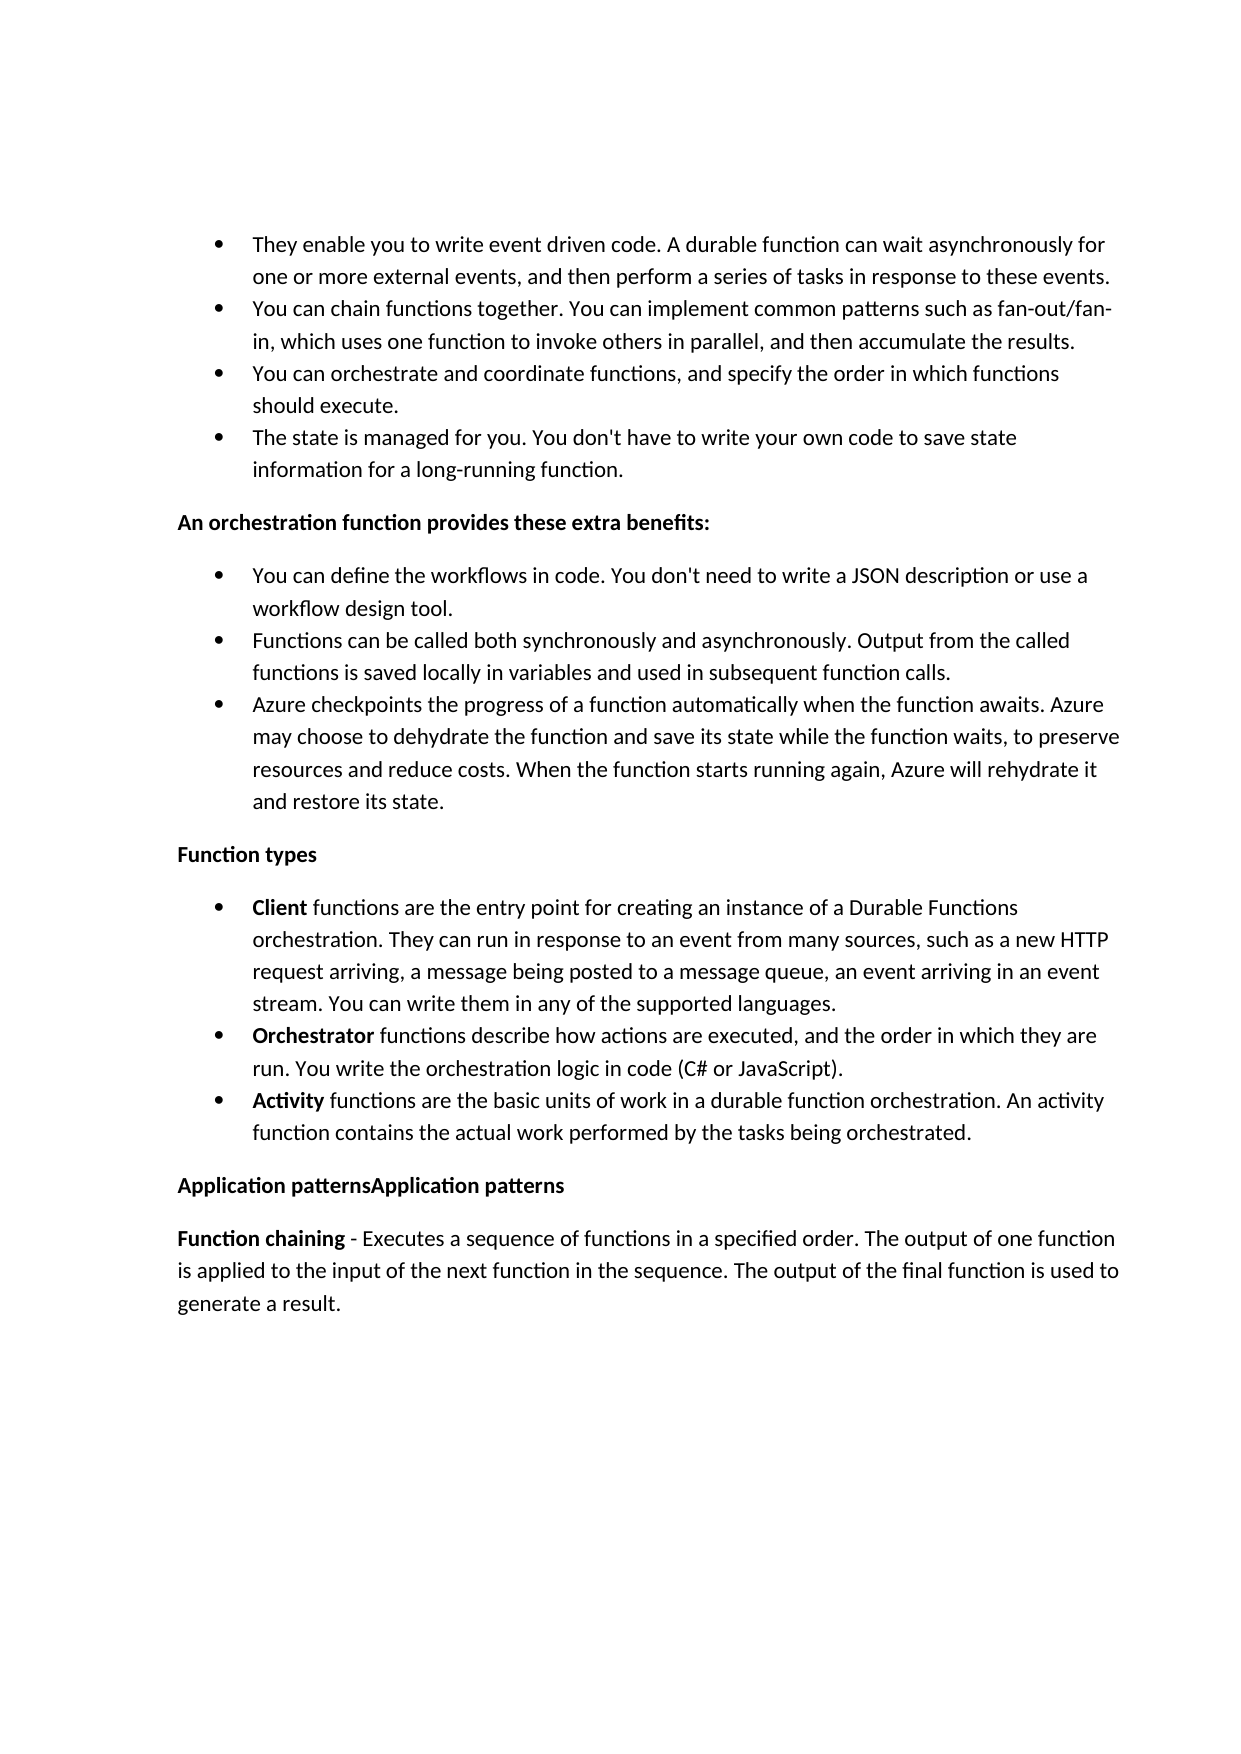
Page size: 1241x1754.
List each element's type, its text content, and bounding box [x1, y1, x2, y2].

list Orchestrator functions describe how actions are executed, and the order in which they are run. You write the orchestration logic in code (C# or JavaScript). [215, 1022, 1122, 1082]
list Client functions are the entry point for creating an instance of a Durable Functions orchestration. They can run in response to an event from many sources, such as a new HTTP request arriving, a message being posted to a message queue, an event arriving in an event stream. You can write them in any of the supported languages. [215, 893, 1122, 1017]
list Azure checkpoints the progress of a function automatically when the function awaits. Azure may choose to dehydrate the function and save its state while the function waits, to preserve resources and reduce costs. When the function starts running again, Azure will rehydrate it and restore its state. [215, 690, 1122, 815]
list The state is managed for you. You don't have to write your own code to save state information for a long-running function. [215, 423, 1122, 483]
text Function types [177, 840, 1122, 868]
list Activity functions are the basic units of work in a durable function orchestration. An activity function contains the actual work performed by the tasks being orchestrated. [215, 1086, 1122, 1146]
list They enable you to write event driven code. A durable function can wait asynchronously for one or more external events, and then perform a series of tasks in response to these events. [215, 230, 1122, 290]
list You can chain functions together. You can implement common patterns such as fan-out/fan-in, which uses one function to invoke others in parallel, and then accumulate the results. [215, 294, 1122, 355]
list Functions can be called both synchronously and asynchronously. Output from the called functions is saved locally in variables and used in subsequent function calls. [215, 626, 1122, 686]
list You can orchestrate and coordinate functions, and specify the order in which functions should execute. [215, 359, 1122, 419]
text Application patternsApplication patterns [177, 1171, 1122, 1199]
text Function chaining - Executes a sequence of functions in a specified order. The output of one function is applied to the input of the next function in the sequence. The output of the final function is used to generate a result. [177, 1224, 1122, 1317]
text An orchestration function provides these extra benefits: [177, 508, 1122, 537]
list You can define the workflows in code. You don't need to write a JSON description or use a workflow design tool. [215, 562, 1122, 622]
